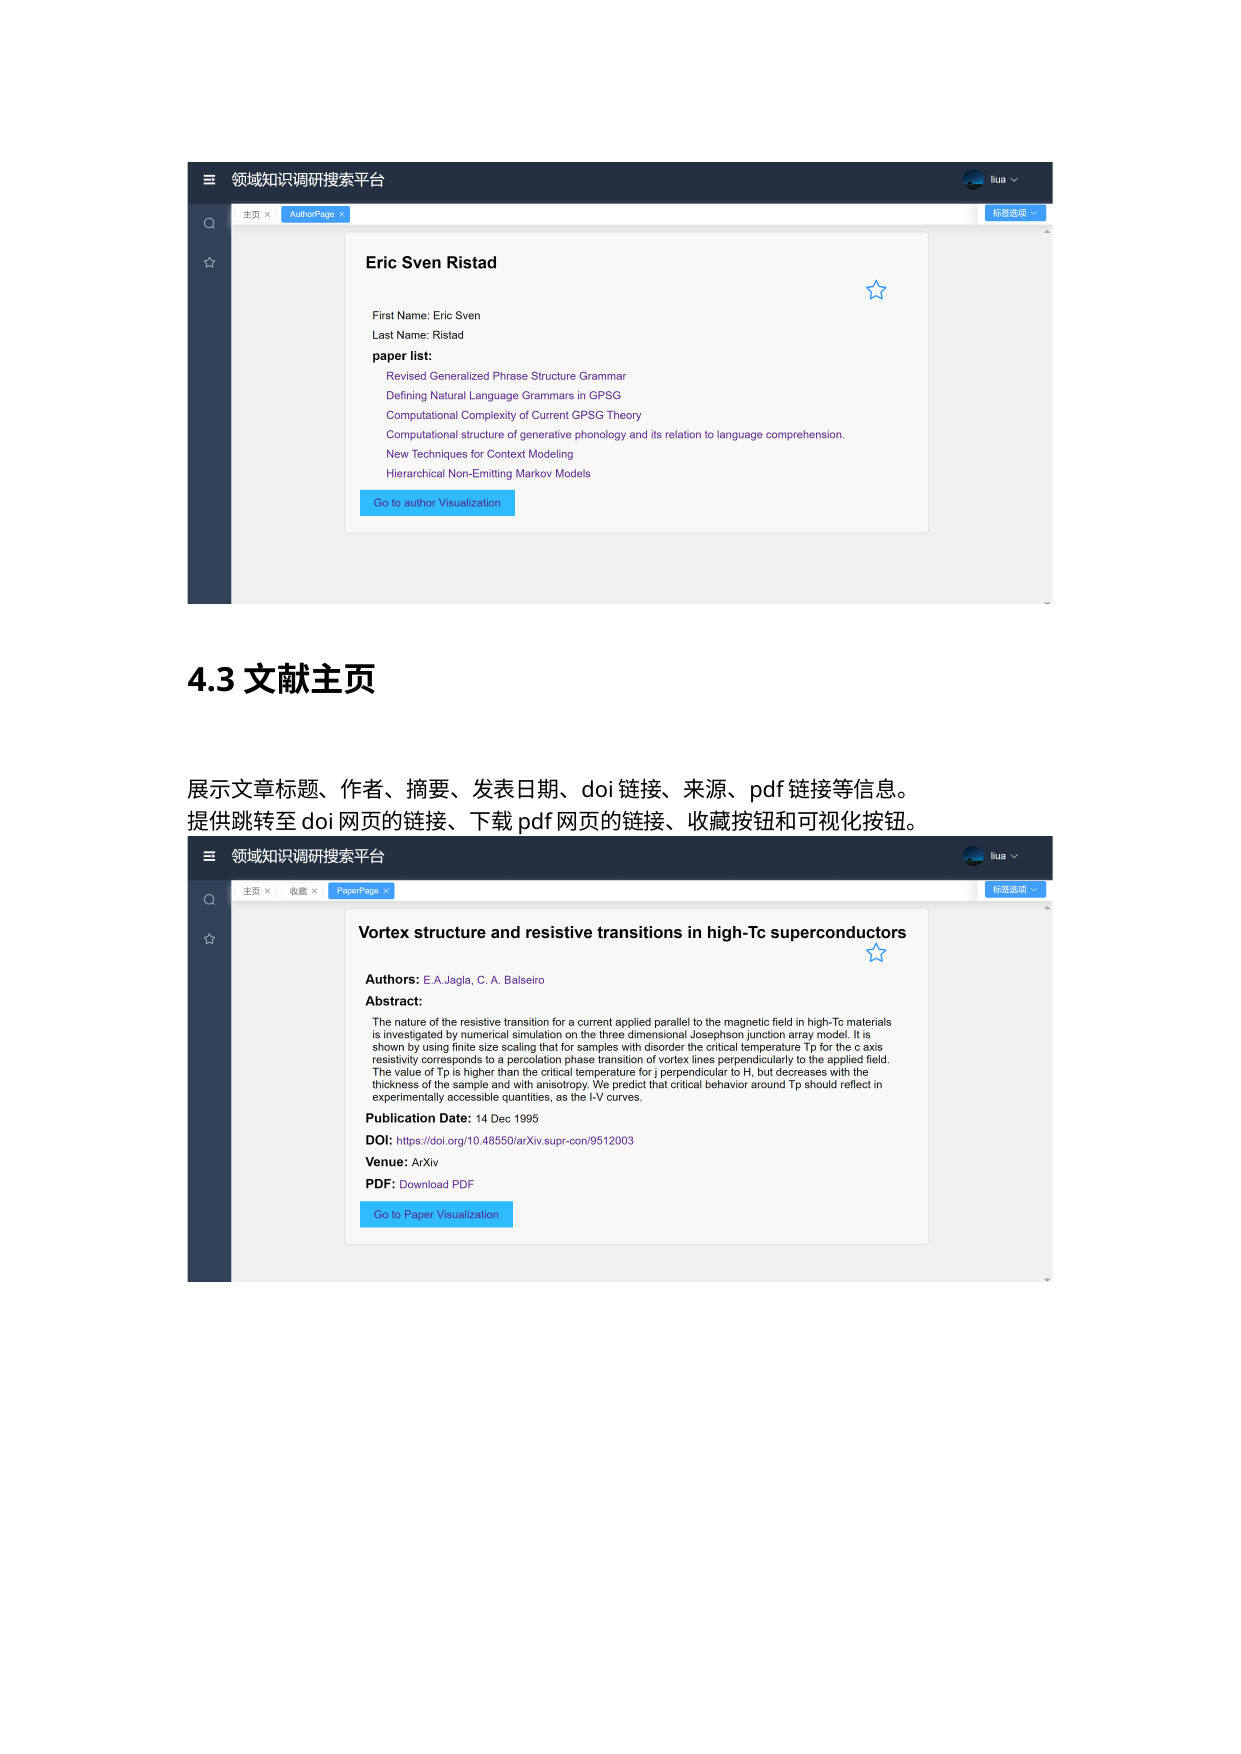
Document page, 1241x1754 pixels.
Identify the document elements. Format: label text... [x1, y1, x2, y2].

text 提供跳转至doi网页的链接、下载pdf网页的链接、收藏按钮和可视化按钮。 [187, 804, 1053, 836]
picture [187, 162, 1053, 604]
text 展示文章标题、作者、摘要、发表日期、doi链接、来源、pdf链接等信息。 [187, 771, 1053, 804]
subtitle 4.3 文献主页 [187, 644, 1053, 709]
picture [187, 836, 1053, 1282]
